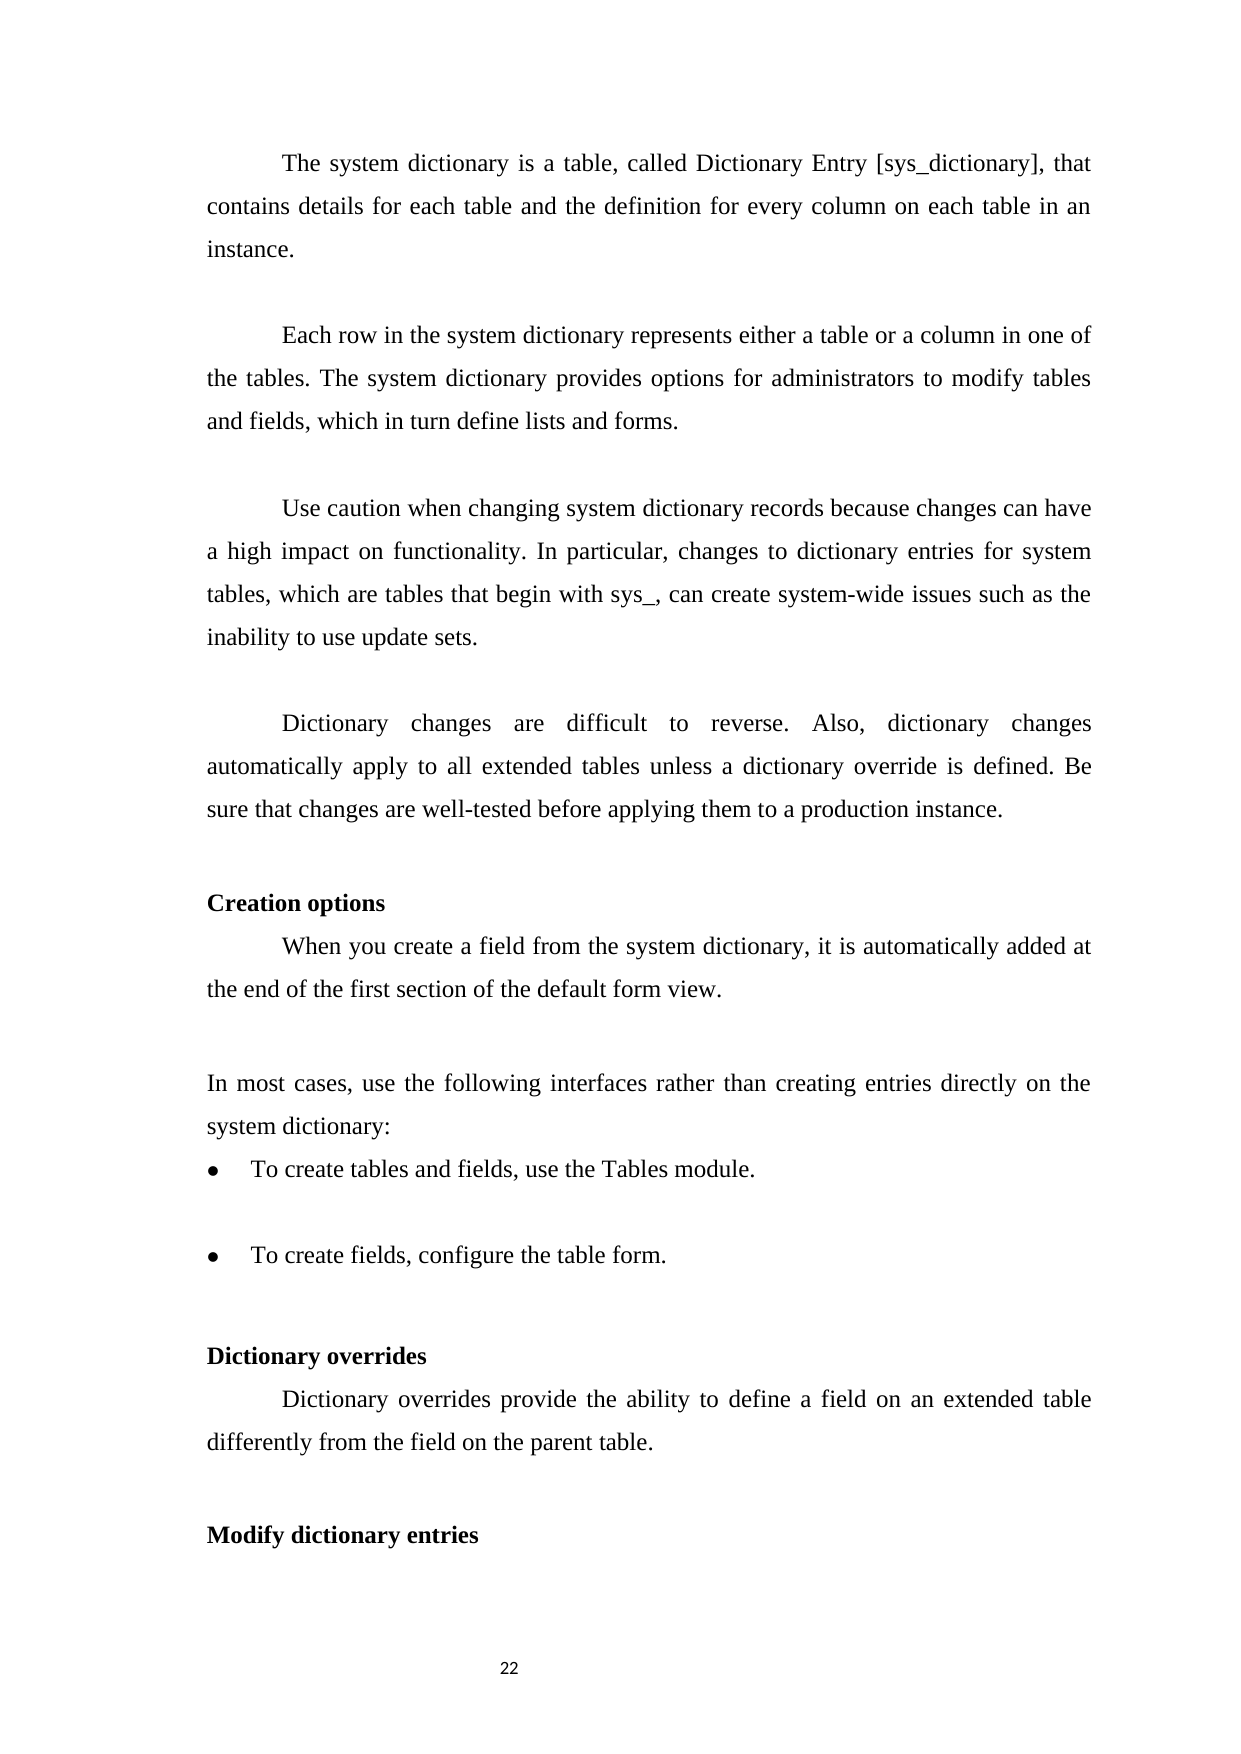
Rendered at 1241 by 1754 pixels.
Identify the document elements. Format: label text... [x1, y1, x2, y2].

list To create tables and fields, use the Tables module. [207, 1154, 1093, 1183]
text The system dictionary is a table, called Dictionary Entry [sys_dictionary], that contains details for each table and the definition for every column on each table in an instance. [207, 148, 1093, 263]
text Creation options [207, 888, 1093, 917]
text Use caution when changing system dictionary records because changes can have a high impact on functionality. In particular, changes to dictionary entries for system tables, which are tables that begin with sys_, can create system-wide issues such as the inability to use update sets. [207, 493, 1093, 651]
text Each row in the system dictionary represents either a table or a column in one of the tables. The system dictionary provides options for administrators to modify tables and fields, which in turn define lists and forms. [207, 320, 1093, 435]
text When you create a field from the system dictionary, it is automatically added at the end of the first section of the default form view. [207, 931, 1093, 1003]
text In most cases, use the following interfaces rather than creating entries directly on the system dictionary: [207, 1068, 1093, 1139]
text Dictionary changes are difficult to reverse. Also, dictionary changes automatically apply to all extended tables unless a dictionary override is defined. Be sure that changes are well-tested before applying them to a production instance. [207, 708, 1093, 823]
text Modify dictionary entries [207, 1520, 1093, 1549]
text Dictionary overrides provide the ability to define a field on an extended table differently from the field on the parent table. [207, 1384, 1093, 1456]
list To create fields, configure the table form. [207, 1240, 1093, 1269]
text Dictionary overrides [207, 1341, 1093, 1369]
